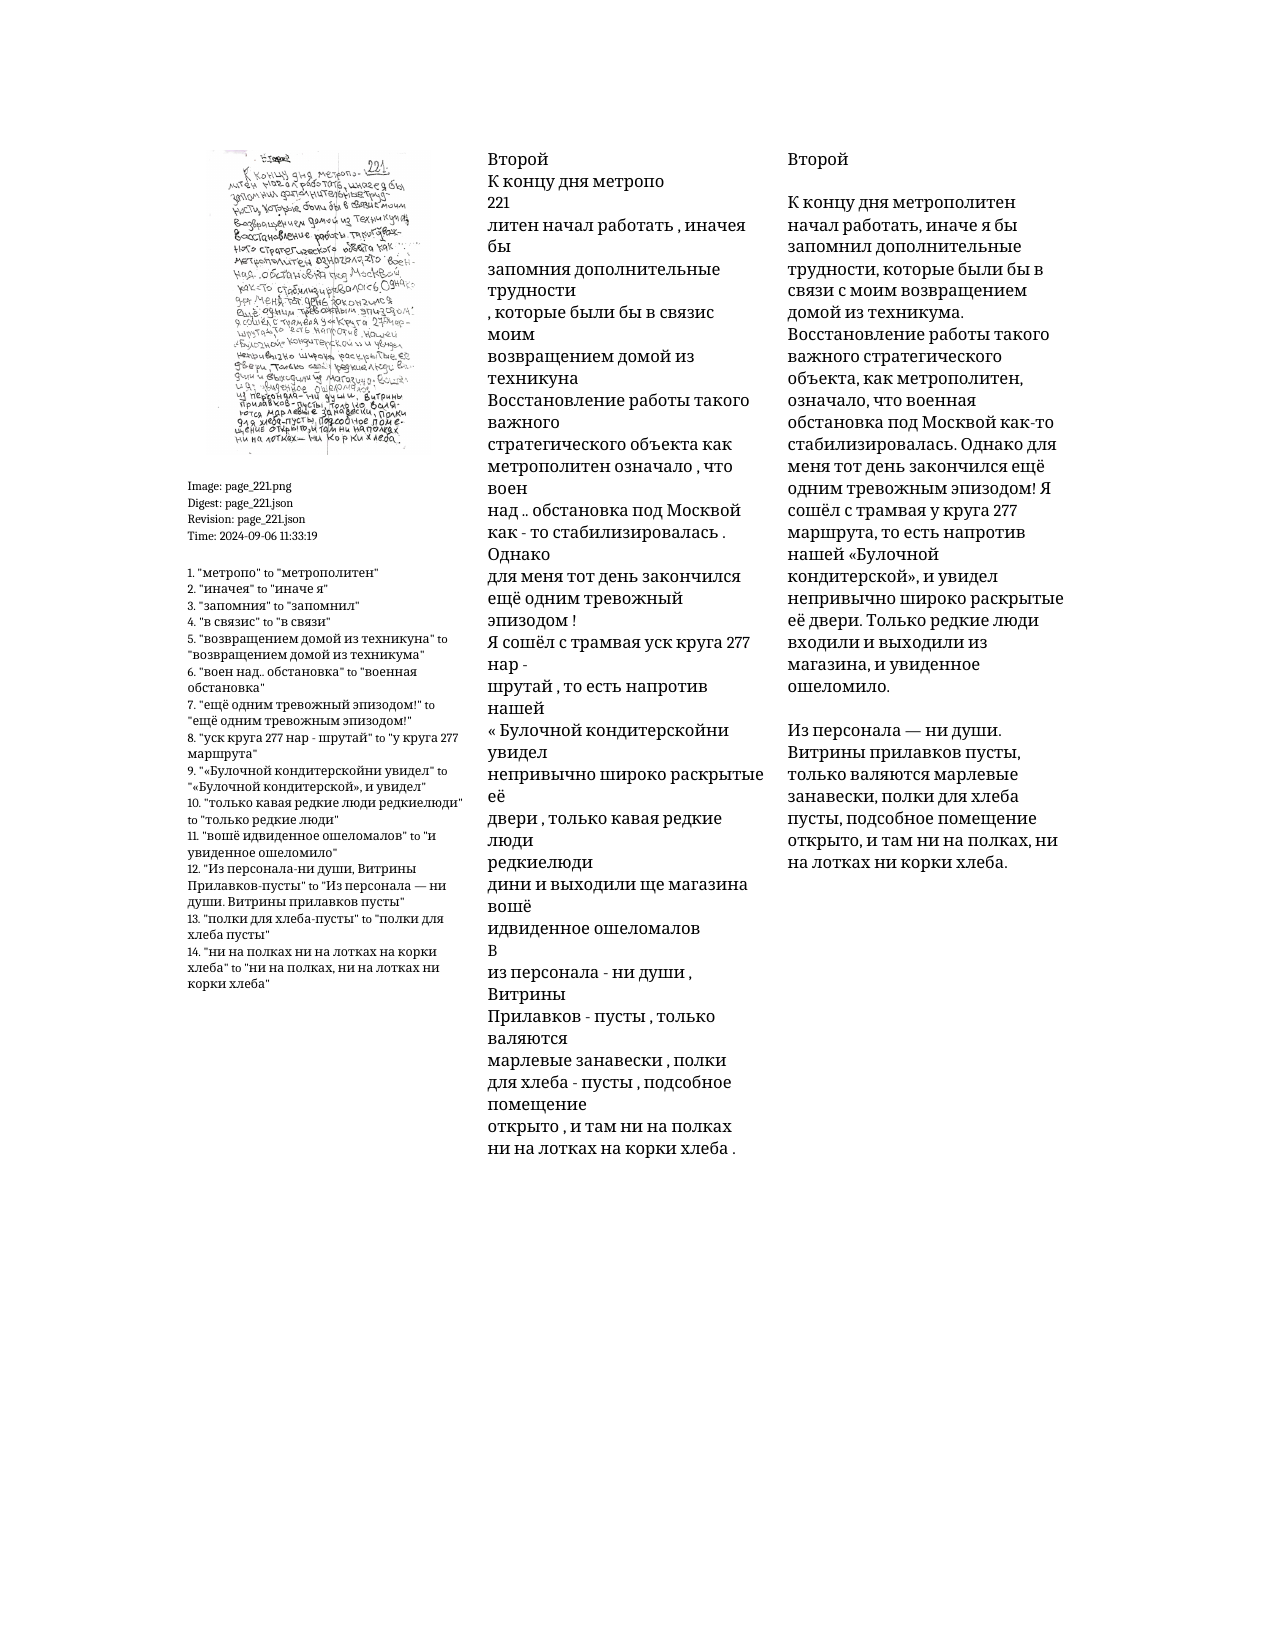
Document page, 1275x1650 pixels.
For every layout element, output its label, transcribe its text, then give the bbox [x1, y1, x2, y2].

table_header Второй К концу дня метрополитен начал работать, иначе я бы запомнил дополнительные трудности, которые были бы в связи с моим возвращением домой из техникума. Восстановление работы такого важного стратегического объекта, как метрополитен, означало, что военная обстановка под Москвой как-то стабилизировалась. Однако для меня тот день закончился ещё одним тревожным эпизодом! Я сошёл с трамвая у круга 277 маршрута, то есть напротив нашей «Булочной кондитерской», и увидел непривычно широко раскрытые её двери. Только редкие люди входили и выходили из магазина, и увиденное ошеломило. Из персонала — ни души. Витрины прилавков пусты, только валяются марлевые занавески, полки для хлеба пусты, подсобное помещение открыто, и там ни на полках, ни на лотках ни корки хлеба. [776, 150, 1076, 1500]
picture [206, 150, 432, 455]
table_header Image: page_221.png Digest: page_221.json Revision: page_221.json Time: 2024-09-06 11:33:19 1. "метропо" to "метрополитен" 2. "иначея" to "иначе я" 3. "запомния" to "запомнил" 4. "в связис" to "в связи" 5. "возвращением домой из техникуна" to "возвращением домой из техникума" 6. "воен над.. обстановка" to "военная обстановка" 7. "ещё одним тревожный эпизодом!" to "ещё одним тревожным эпизодом!" 8. "уск круга 277 нар - шрутай" to "у круга 277 маршрута" 9. "«Булочной кондитерскойни увидел" to "«Булочной кондитерской», и увидел" 10. "только кавая редкие люди редкиелюди" to "только редкие люди" 11. "вошё идвиденное ошеломалов" to "и увиденное ошеломило" 12. "Из персонала-ни души, Витрины Прилавков-пусты" to "Из персонала — ни души. Витрины прилавков пусты" 13. "полки для хлеба-пусты" to "полки для хлеба пусты" 14. "ни на полках ни на лотках на корки хлеба" to "ни на полках, ни на лотках ни корки хлеба" [176, 150, 476, 1500]
table_header Второй К концу дня метропо 221 литен начал работать , иначея бы запомния дополнительные трудности , которые были бы в связис моим возвращением домой из техникуна Восстановление работы такого важного стратегического объекта как метрополитен означало , что воен над .. обстановка под Москвой как - то стабилизировалась . Однако для меня тот день закончился ещё одним тревожный эпизодом ! Я сошёл с трамвая уск круга 277 нар - шрутай , то есть напротив нашей « Булочной кондитерскойни увидел непривычно широко раскрытые её двери , только кавая редкие люди редкиелюди дини и выходили ще магазина вошё идвиденное ошеломалов B из персонала - ни души , Витрины Прилавков - пусты , только валяются марлевые занавески , полки для хлеба - пусты , подсобное помещение открыто , и там ни на полках ни на лотках на корки хлеба . [476, 150, 776, 1500]
